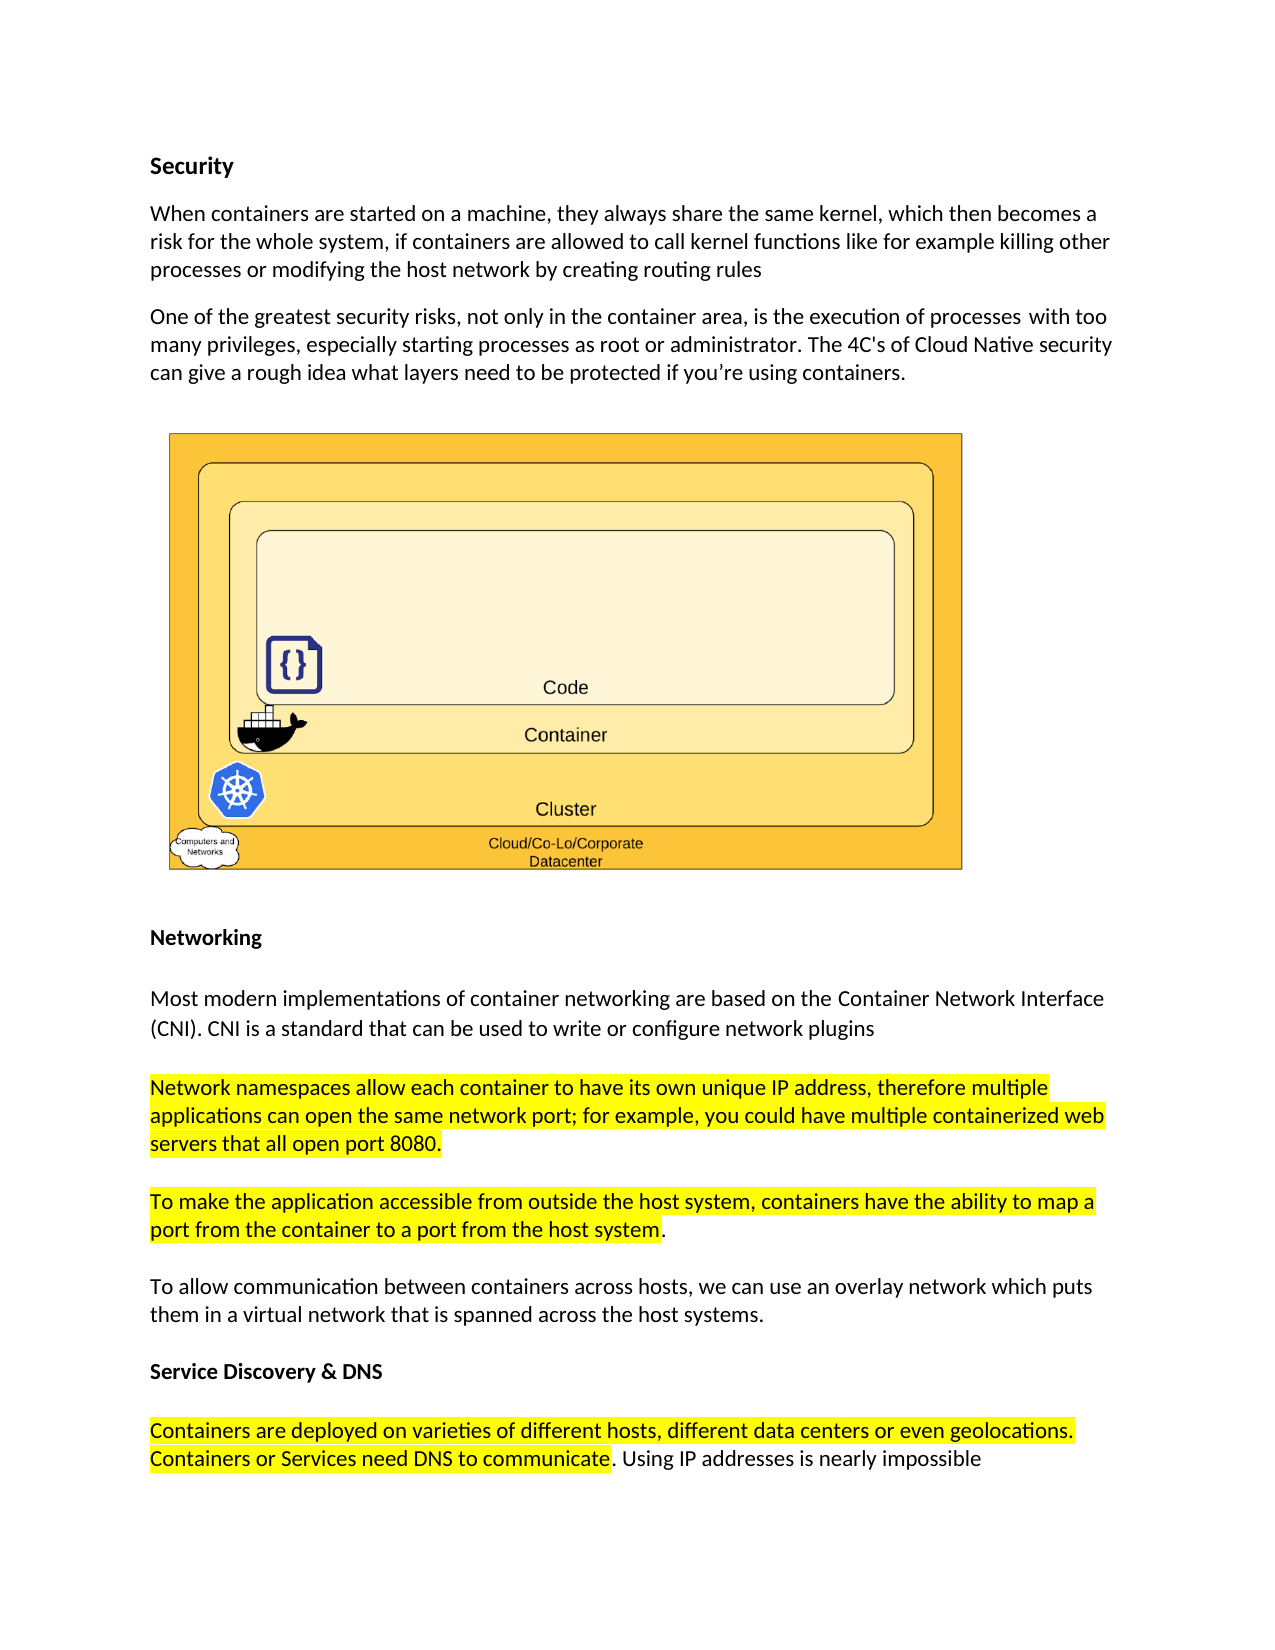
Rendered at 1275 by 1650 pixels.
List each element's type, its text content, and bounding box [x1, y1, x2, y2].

text Network namespaces allow each container to have its own unique IP address, therefore multiple applications can open the same network port; for example, you could have multiple containerized web servers that all open port 8080. [150, 1073, 1125, 1158]
text Most modern implementations of container networking are based on the Container Network Interface (CNI). CNI is a standard that can be used to write or configure network plugins [150, 984, 1125, 1042]
text Service Discovery & DNS [150, 1357, 1125, 1385]
subtitle Security [150, 150, 1125, 181]
subtitle When containers are started on a machine, they always share the same kernel, which then becomes a risk for the whole system, if containers are allowed to call kernel functions like for example killing other processes or modifying the host network by creating routing rules [150, 199, 1125, 283]
text To make the application accessible from outside the host system, containers have the ability to map a port from the container to a port from the host system. [661, 1187, 1125, 1243]
text Networking [150, 923, 1125, 952]
text One of the greatest security risks, not only in the container area, is the execution of processes with too many privileges, especially starting processes as root or administrator. The 4C's of Cloud Native security can give a rough idea what layers need to be protected if you’re using containers. [150, 302, 1125, 386]
text Containers are deployed on varieties of different hosts, different data centers or even geolocations. Containers or Services need DNS to communicate. Using IP addresses is nearly impossible [150, 1417, 1125, 1473]
text To allow communication between containers across hosts, we can use an overlay network which puts them in a virtual network that is spanned across the host systems. [150, 1272, 1125, 1328]
picture [150, 414, 981, 894]
